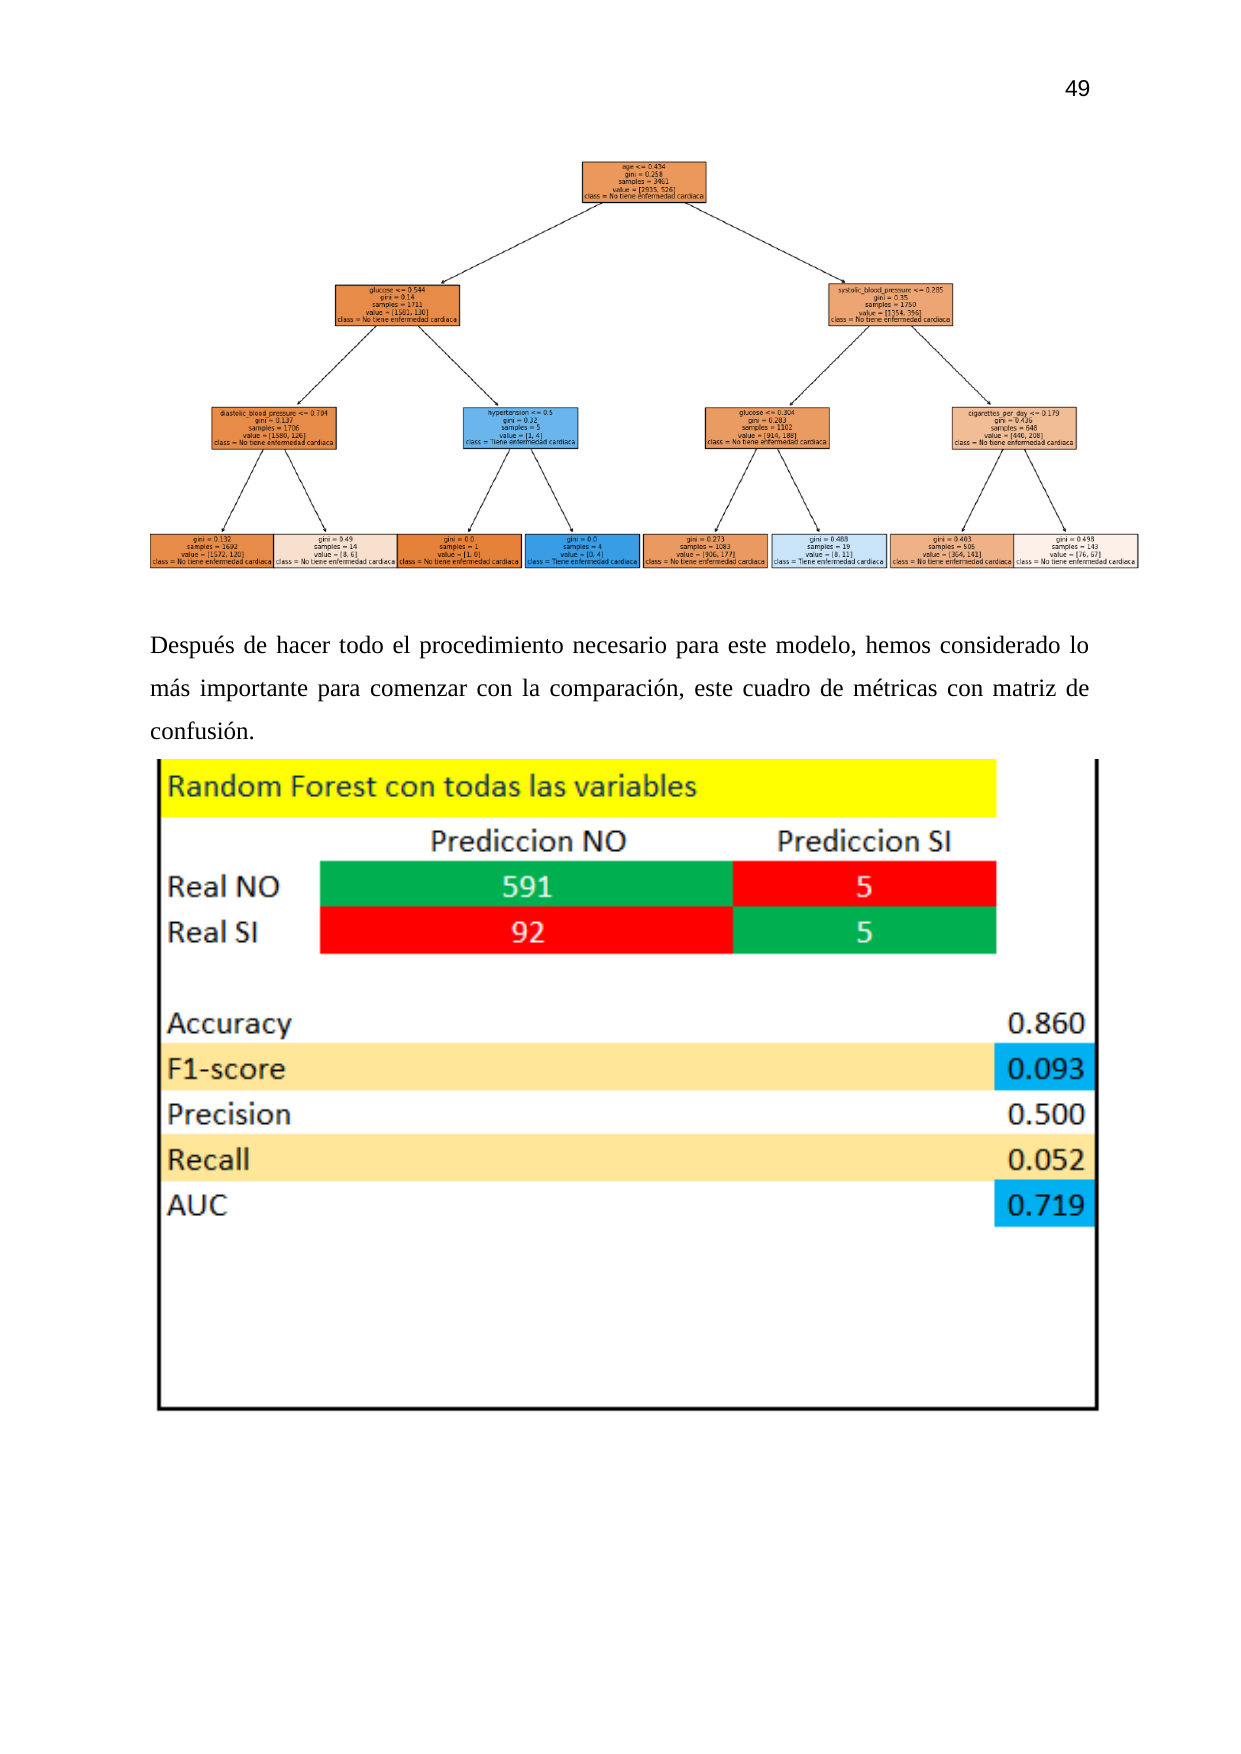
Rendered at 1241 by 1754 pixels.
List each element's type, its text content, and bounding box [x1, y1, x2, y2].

picture [150, 759, 1100, 1415]
text Después de hacer todo el procedimiento necesario para este modelo, hemos considerado lo más importante para comenzar con la comparación, este cuadro de métricas con matriz de confusión. [150, 630, 1090, 745]
picture [150, 150, 1140, 574]
